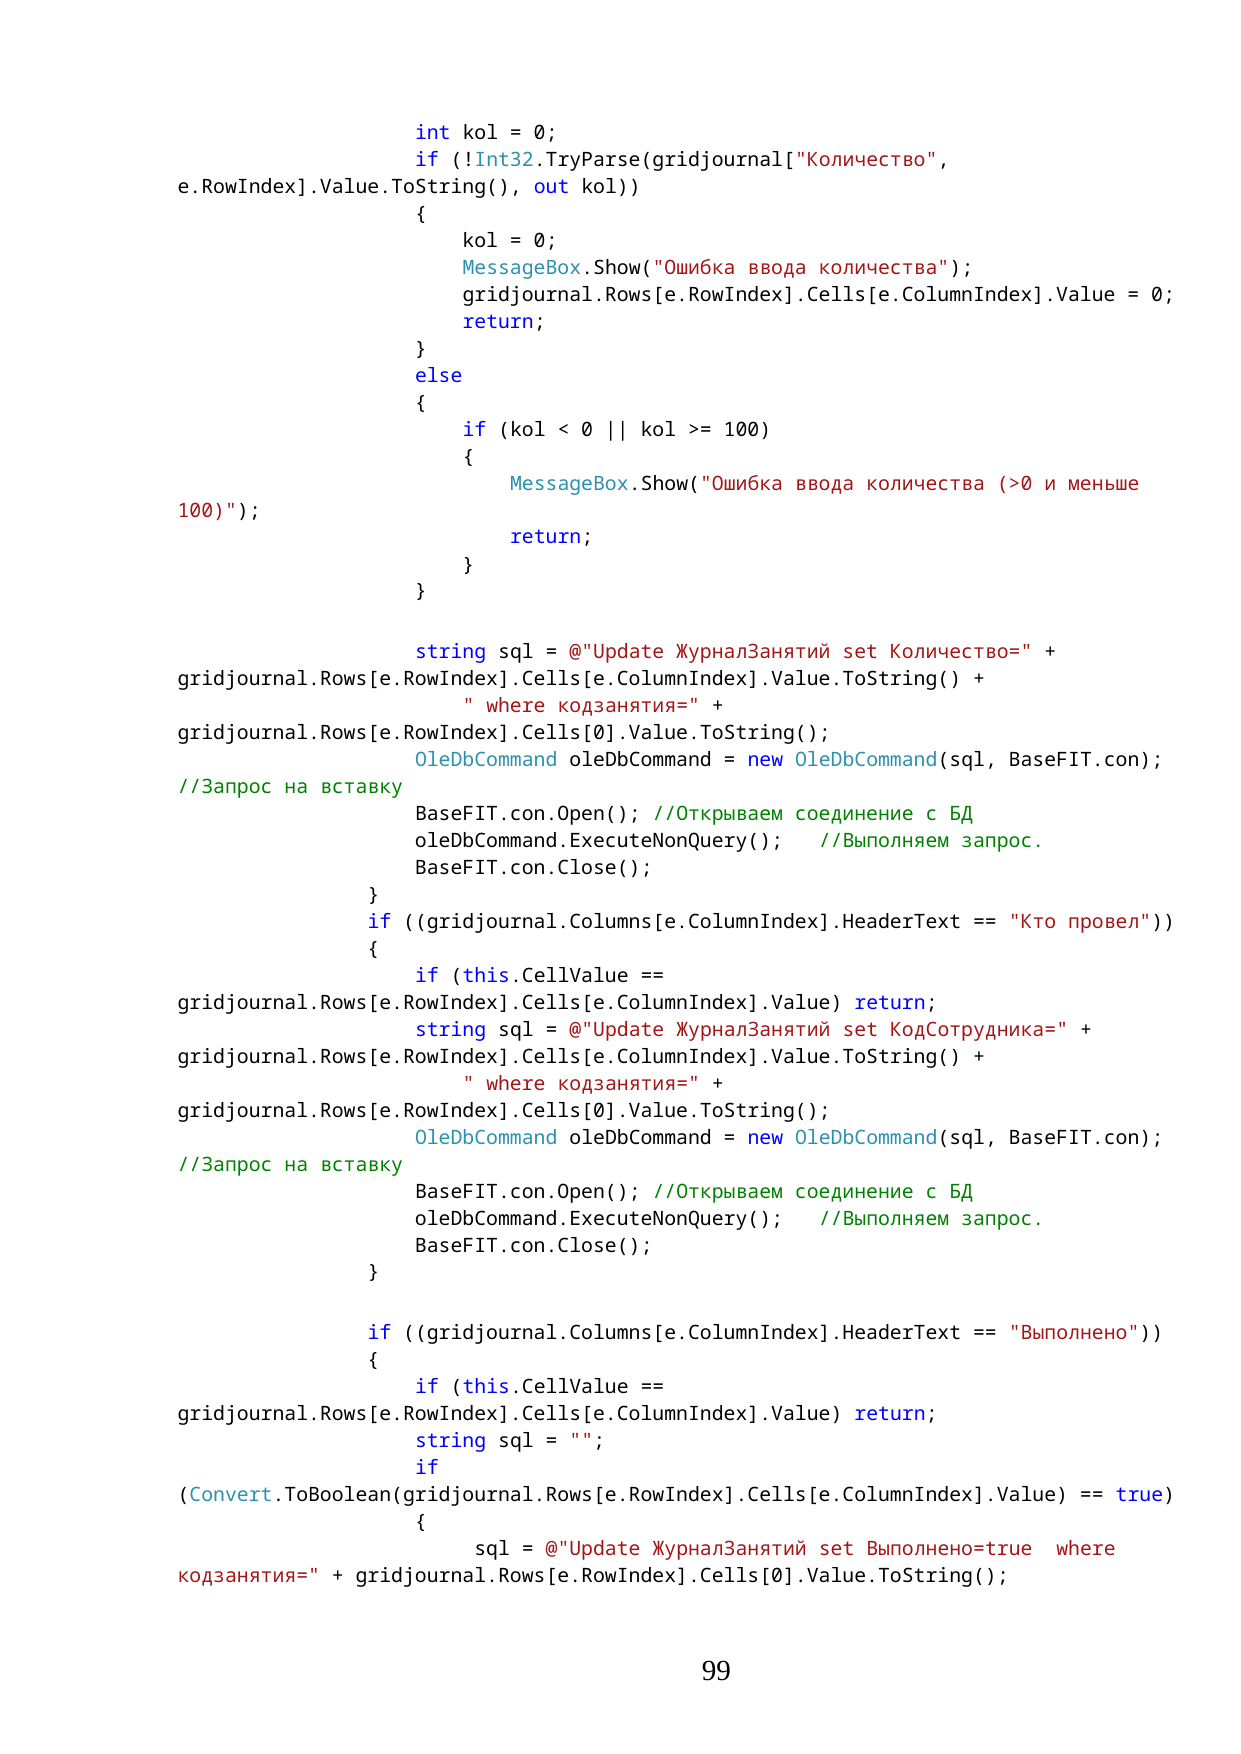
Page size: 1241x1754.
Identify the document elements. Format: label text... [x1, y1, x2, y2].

text { [177, 1345, 1181, 1372]
text if ((gridjournal.Columns[e.ColumnIndex].HeaderText == "Выполнено")) [177, 1318, 1181, 1345]
text oleDbCommand.ExecuteNonQuery(); //Выполняем запрос. [177, 1204, 1181, 1231]
text string sql = @"Update ЖурналЗанятий set Количество=" + gridjournal.Rows[e.RowIndex].Cells[e.ColumnIndex].Value.ToString() + [177, 637, 1181, 691]
text { [177, 199, 1181, 226]
text if (this.CellValue == gridjournal.Rows[e.RowIndex].Cells[e.ColumnIndex].Value) return; [177, 1372, 1181, 1426]
text { [177, 442, 1181, 469]
text } [177, 880, 1181, 907]
text MessageBox.Show("Ошибка ввода количества (>0 и меньше 100)"); [177, 469, 1181, 523]
text gridjournal.Rows[e.RowIndex].Cells[e.ColumnIndex].Value = 0; [177, 280, 1181, 307]
text BaseFIT.con.Close(); [177, 1231, 1181, 1258]
text return; [177, 307, 1181, 334]
text BaseFIT.con.Close(); [177, 853, 1181, 880]
text if ((gridjournal.Columns[e.ColumnIndex].HeaderText == "Кто провел")) [177, 907, 1181, 934]
text if (!Int32.TryParse(gridjournal["Количество", e.RowIndex].Value.ToString(), out kol)) [177, 145, 1181, 199]
text string sql = @"Update ЖурналЗанятий set КодСотрудника=" + gridjournal.Rows[e.RowIndex].Cells[e.ColumnIndex].Value.ToString() + [177, 1015, 1181, 1069]
text " where кодзанятия=" + gridjournal.Rows[e.RowIndex].Cells[0].Value.ToString(); [177, 1069, 1181, 1123]
text } [177, 577, 1181, 604]
text } [177, 1258, 1181, 1285]
text { [177, 1507, 1181, 1534]
text int kol = 0; [177, 118, 1181, 145]
text else [177, 361, 1181, 388]
text BaseFIT.con.Open(); //Открываем соединение с БД [177, 1177, 1181, 1204]
text { [177, 388, 1181, 415]
text { [177, 934, 1181, 961]
text if (kol < 0 || kol >= 100) [177, 415, 1181, 442]
text } [177, 550, 1181, 577]
text string sql = ""; [177, 1426, 1181, 1453]
text kol = 0; [177, 226, 1181, 253]
text OleDbCommand oleDbCommand = new OleDbCommand(sql, BaseFIT.con); //Запрос на вставку [177, 1123, 1181, 1177]
text OleDbCommand oleDbCommand = new OleDbCommand(sql, BaseFIT.con); //Запрос на вставку [177, 745, 1181, 799]
text if (this.CellValue == gridjournal.Rows[e.RowIndex].Cells[e.ColumnIndex].Value) return; [177, 961, 1181, 1015]
text } [177, 334, 1181, 361]
text oleDbCommand.ExecuteNonQuery(); //Выполняем запрос. [177, 826, 1181, 853]
text if (Convert.ToBoolean(gridjournal.Rows[e.RowIndex].Cells[e.ColumnIndex].Value) == true) [177, 1453, 1181, 1507]
text BaseFIT.con.Open(); //Открываем соединение с БД [177, 799, 1181, 826]
text return; [177, 523, 1181, 550]
text sql = @"Update ЖурналЗанятий set Выполнено=true where кодзанятия=" + gridjournal.Rows[e.RowIndex].Cells[0].Value.ToString(); [177, 1534, 1181, 1588]
text " where кодзанятия=" + gridjournal.Rows[e.RowIndex].Cells[0].Value.ToString(); [177, 691, 1181, 745]
text MessageBox.Show("Ошибка ввода количества"); [177, 253, 1181, 280]
